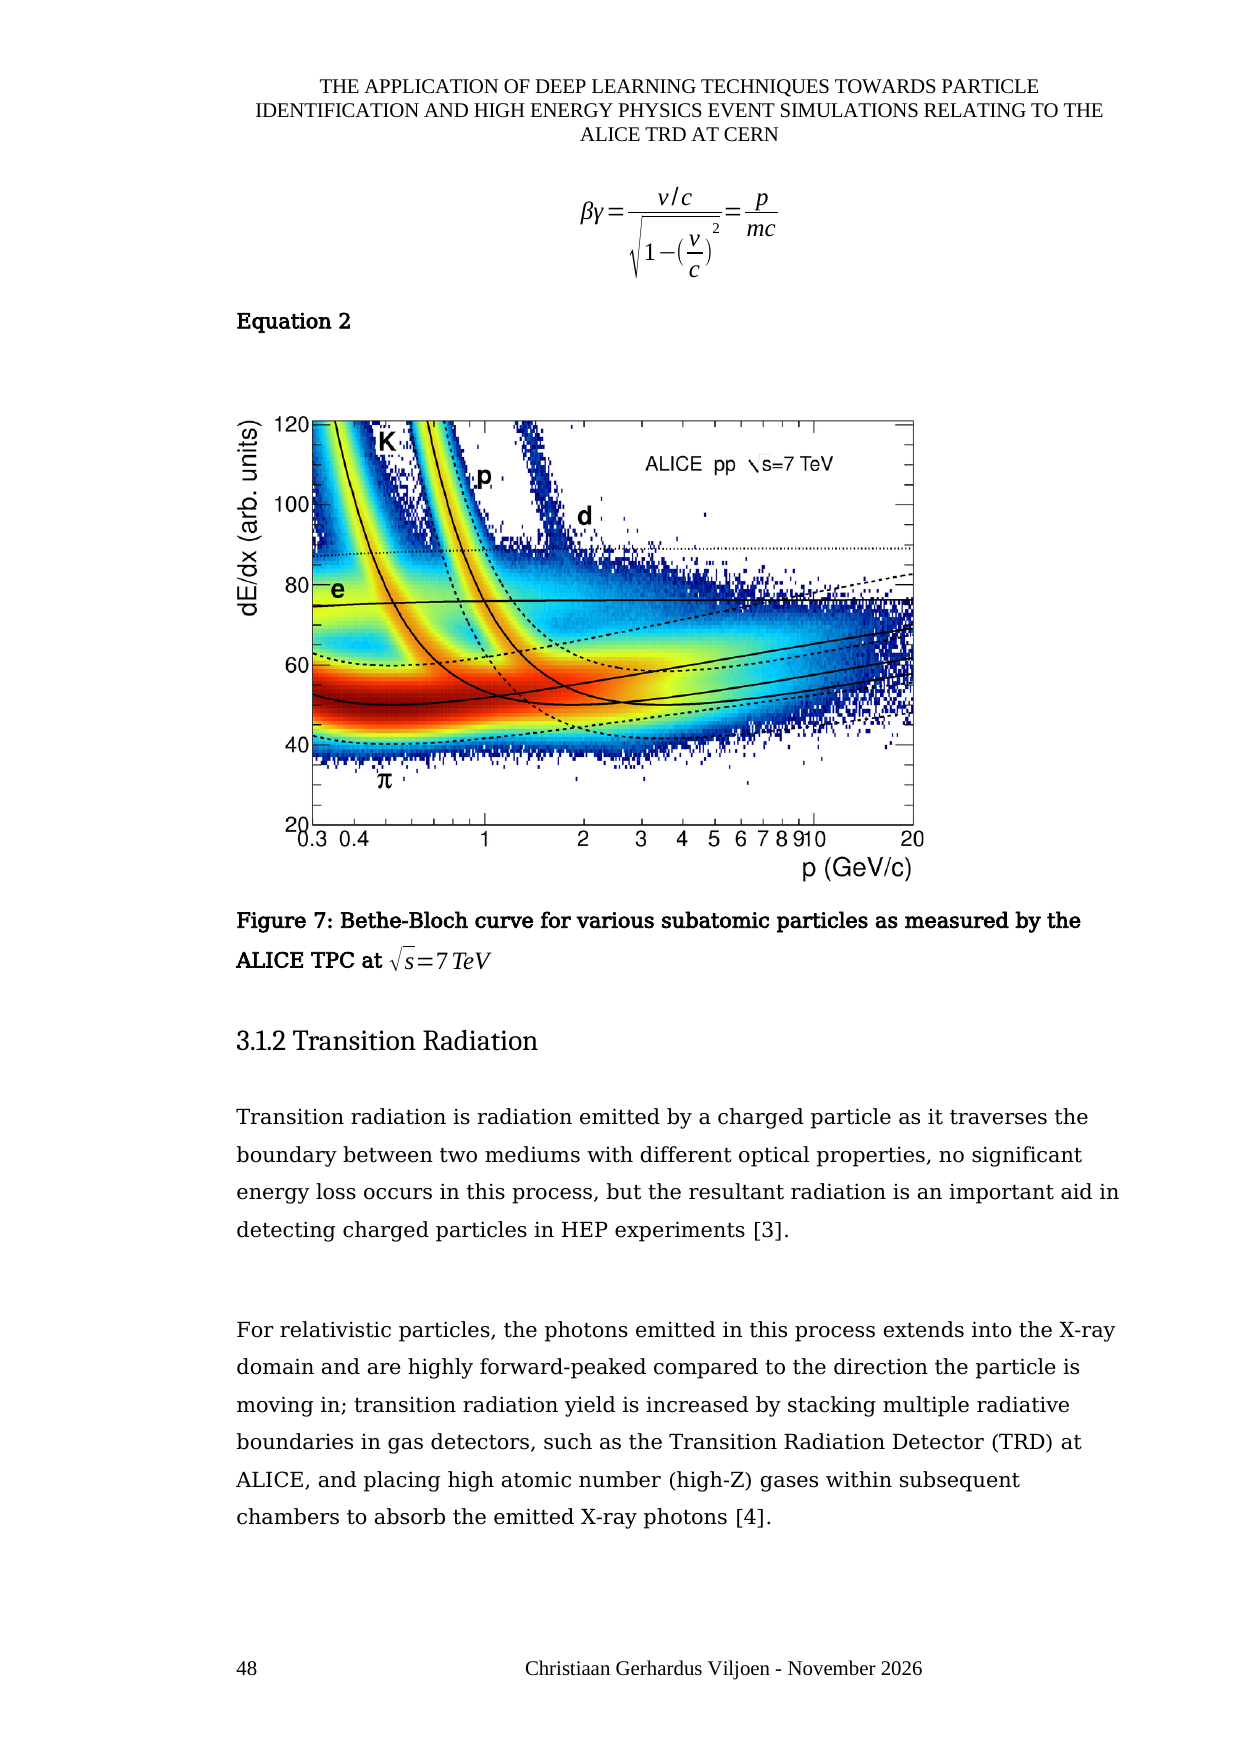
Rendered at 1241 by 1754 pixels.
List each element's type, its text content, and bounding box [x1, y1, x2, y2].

picture [236, 416, 924, 882]
text Equation 2 [236, 308, 1122, 333]
subtitle Transition Radiation [236, 1024, 1122, 1058]
text For relativistic particles, the photons emitted in this process extends into the X-ray domain and are highly forward-peaked compared to the direction the particle is moving in; transition radiation yield is increased by stacking multiple radiative boundaries in gas detectors, such as the Transition Radiation Detector (TRD) at ALICE, and placing high atomic number (high-Z) gases within subsequent chambers to absorb the emitted X-ray photons . [236, 1316, 1122, 1529]
text Transition radiation is radiation emitted by a charged particle as it traverses the boundary between two mediums with different optical properties, no significant energy loss occurs in this process, but the resultant radiation is an important aid in detecting charged particles in HEP experiments . [236, 1104, 1122, 1241]
